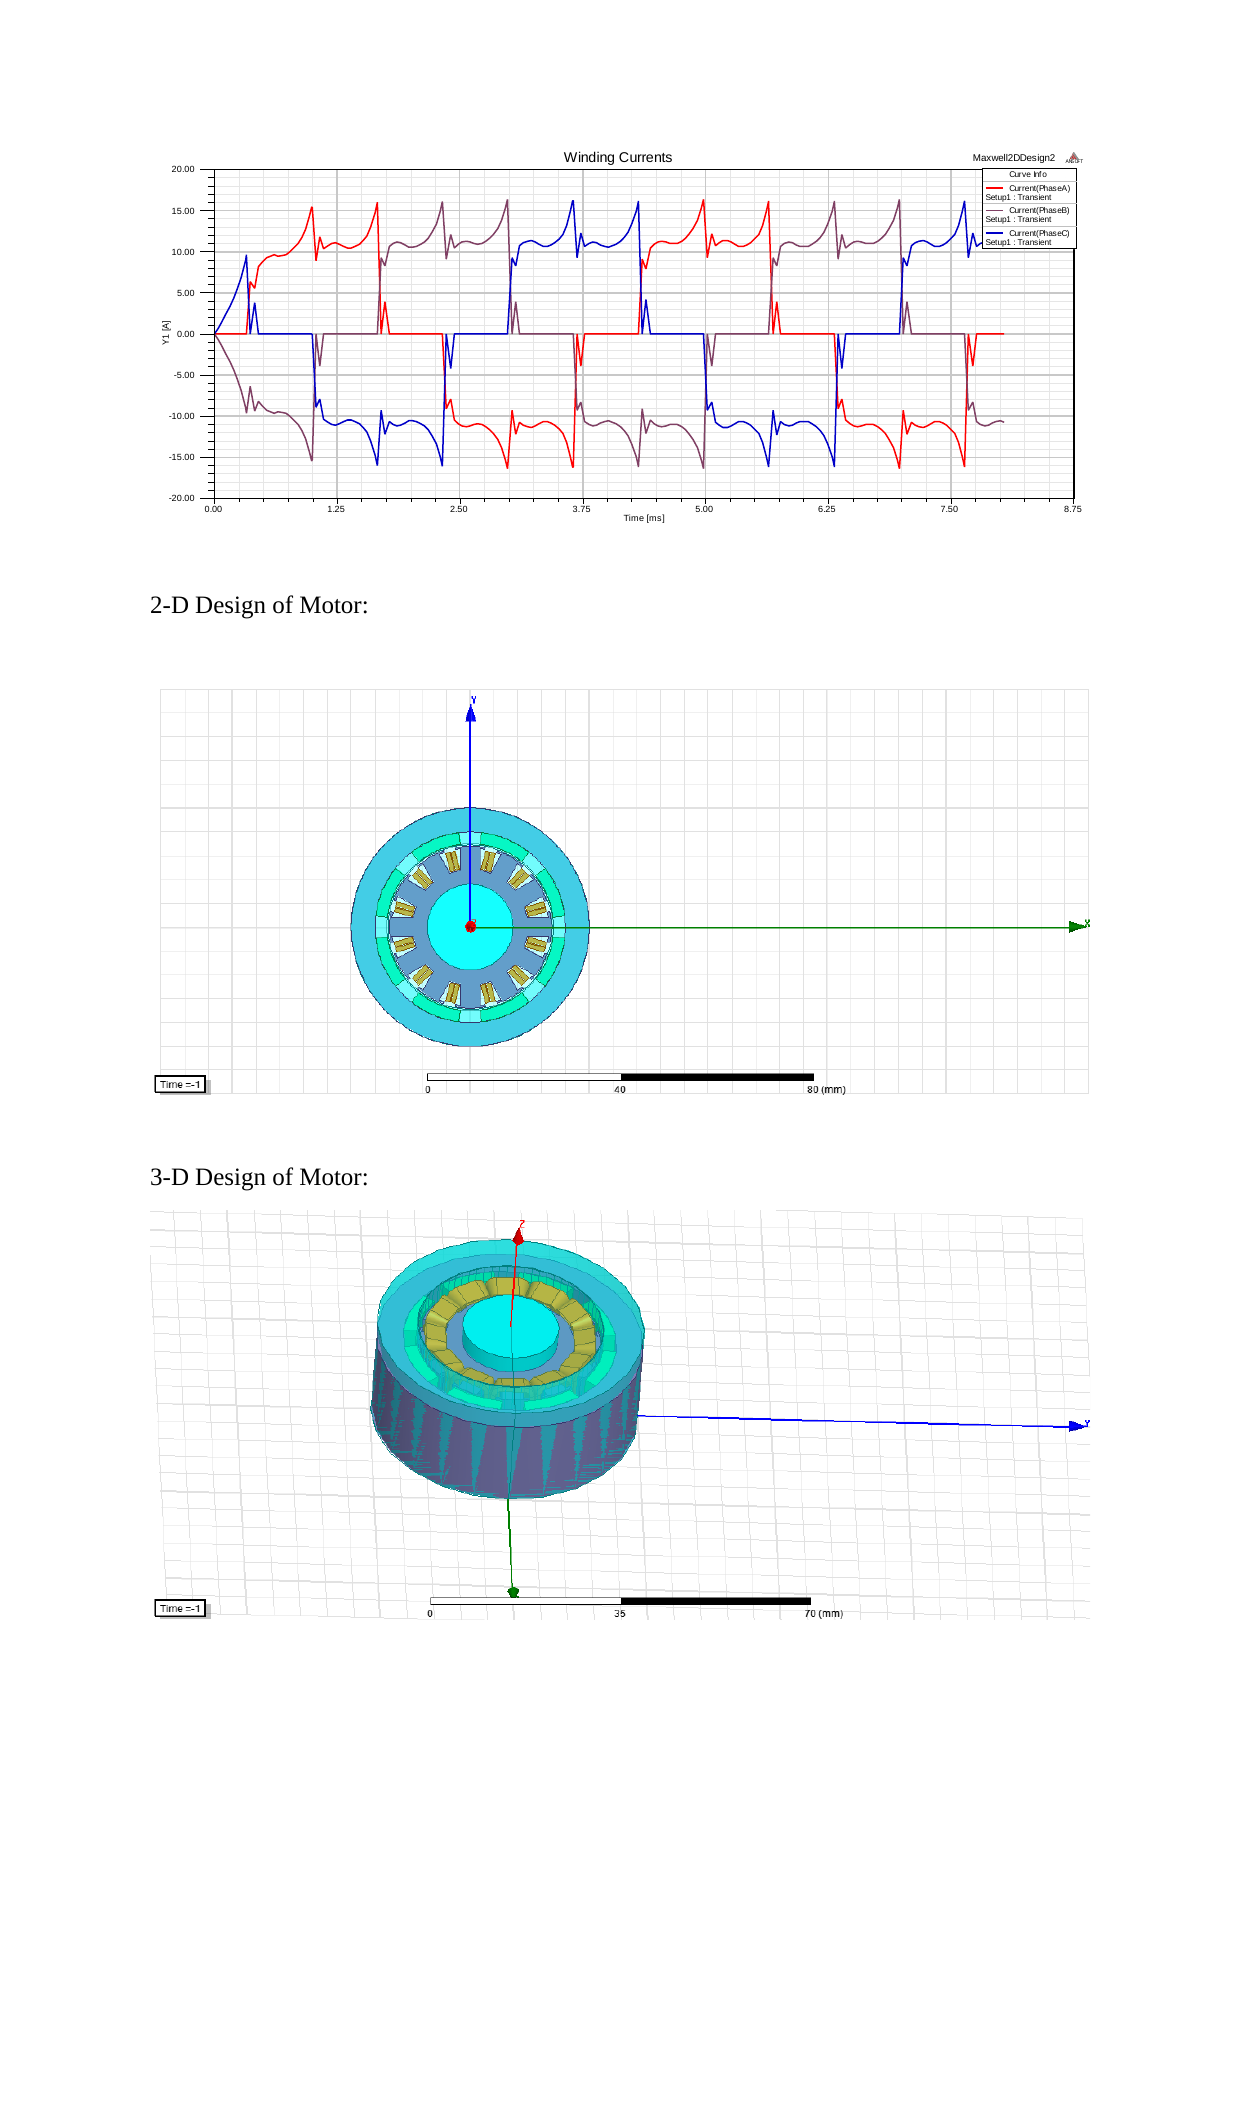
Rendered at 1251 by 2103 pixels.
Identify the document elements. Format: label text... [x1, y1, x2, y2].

text 3-D Design of Motor: [150, 1162, 1100, 1191]
text 2-D Design of Motor: [150, 591, 1100, 619]
picture [150, 686, 1091, 1096]
picture [150, 1210, 1091, 1620]
